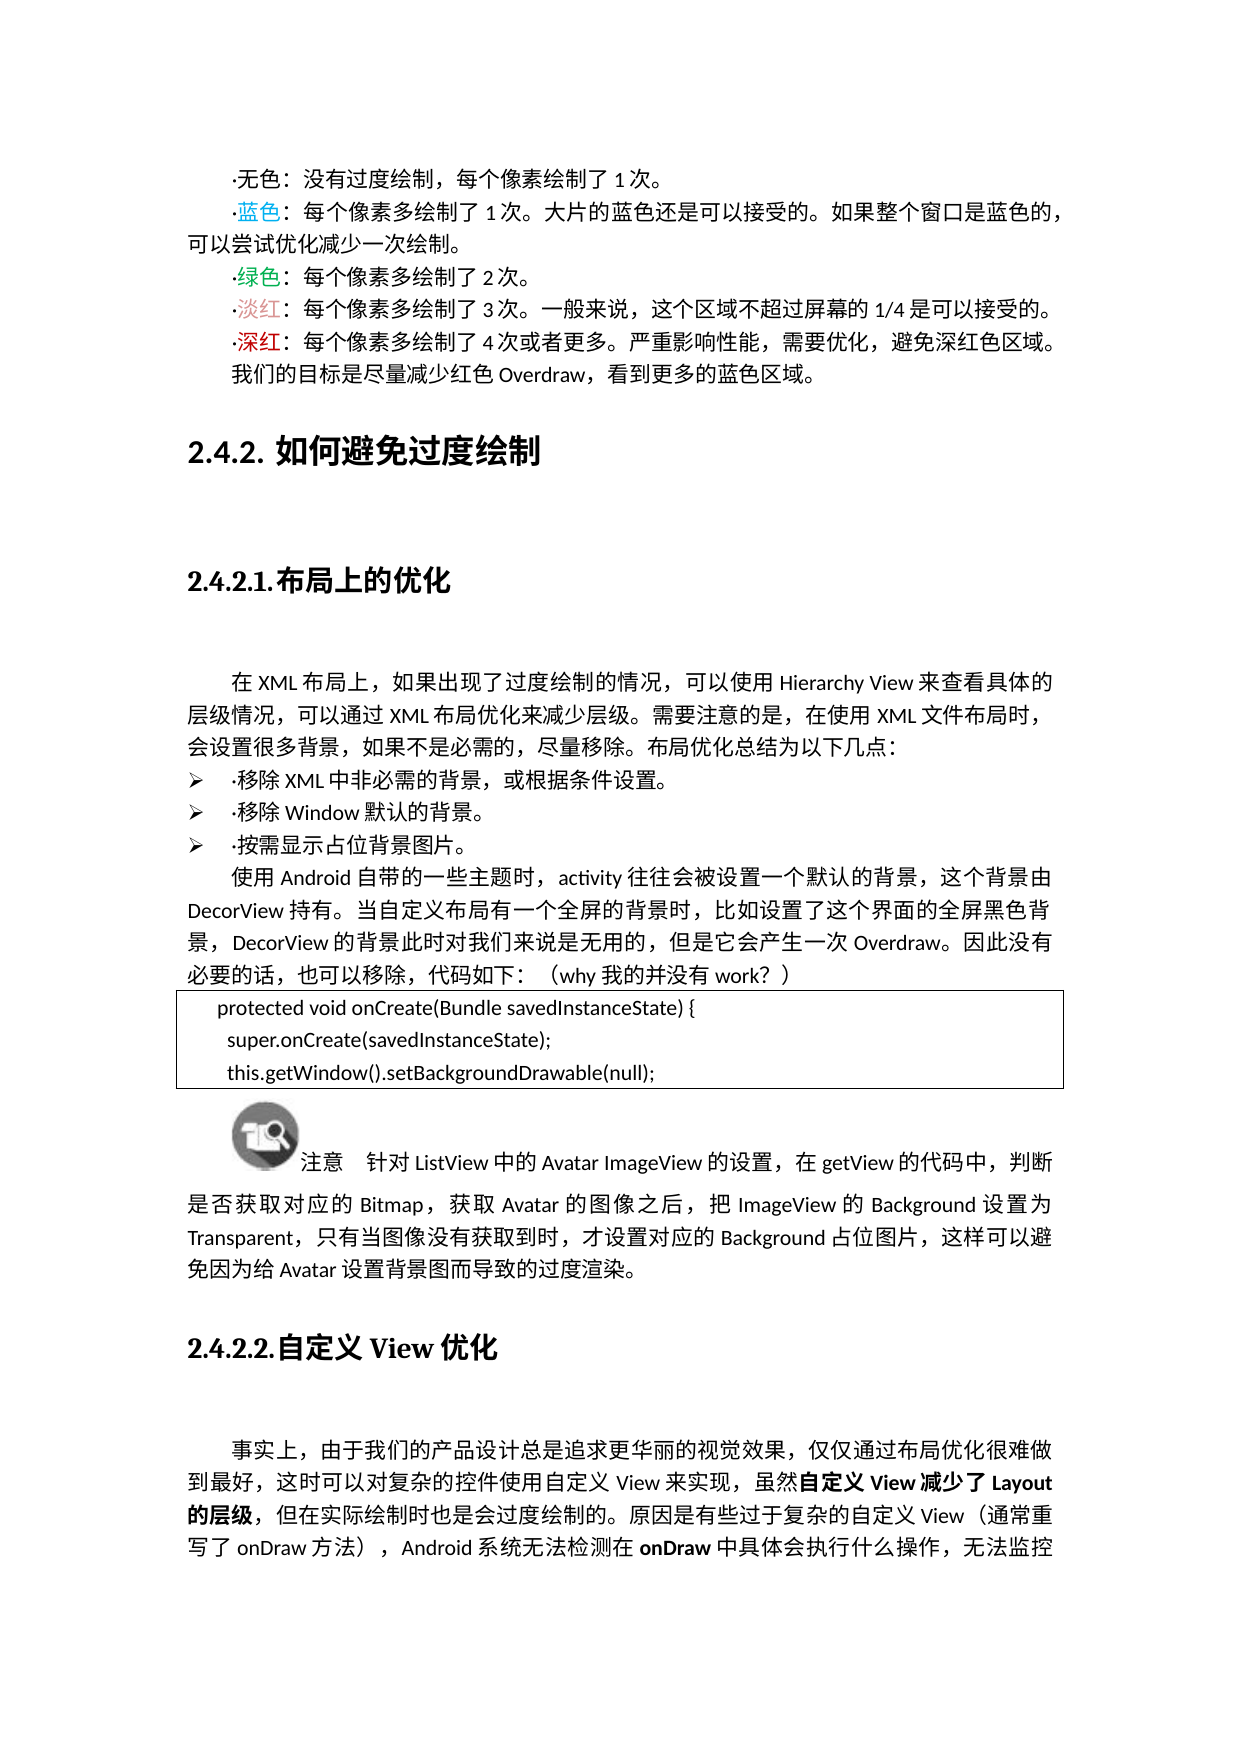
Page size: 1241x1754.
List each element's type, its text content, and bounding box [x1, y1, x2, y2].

text 在XML布局上，如果出现了过度绘制的情况，可以使用Hierarchy View来查看具体的层级情况，可以通过XML布局优化来减少层级。需要注意的是，在使用XML文件布局时，会设置很多背景，如果不是必需的，尽量移除。布局优化总结为以下几点： [187, 665, 1053, 762]
text 我们的目标是尽量减少红色Overdraw，看到更多的蓝色区域。 [187, 357, 1053, 389]
subtitle 如何避免过度绘制 [187, 417, 1053, 482]
text ·深红：每个像素多绘制了4次或者更多。严重影响性能，需要优化，避免深红色区域。 [187, 324, 1053, 357]
table_header protected void onCreate(Bundle savedInstanceState) { super.onCreate(savedInstanceState); this.getWindow().setBackgroundDrawable(null); [177, 991, 1063, 1088]
list ·按需显示占位背景图片。 [187, 827, 1053, 860]
text 使用Android自带的一些主题时，activity往往会被设置一个默认的背景，这个背景由DecorView持有。当自定义布局有一个全屏的背景时，比如设置了这个界面的全屏黑色背景，DecorView的背景此时对我们来说是无用的，但是它会产生一次Overdraw。因此没有必要的话，也可以移除，代码如下：（why 我的并没有work？） [187, 860, 1053, 990]
list ·移除Window默认的背景。 [187, 795, 1053, 827]
list ·移除XML中非必需的背景，或根据条件设置。 [187, 762, 1053, 795]
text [187, 1432, 1053, 1562]
text ·淡红：每个像素多绘制了3次。一般来说，这个区域不超过屏幕的1/4是可以接受的。 [187, 292, 1053, 324]
subtitle 布局上的优化 [187, 546, 1053, 611]
subtitle 自定义View优化 [187, 1313, 1053, 1378]
text ·无色：没有过度绘制，每个像素绘制了1次。 [187, 162, 1053, 194]
text ·绿色：每个像素多绘制了2次。 [187, 259, 1053, 292]
text 注意 针对ListView中的Avatar ImageView的设置，在getView的代码中，判断是否获取对应的Bitmap，获取Avatar的图像之后，把ImageView的Background设置为Transparent，只有当图像没有获取到时，才设置对应的Background占位图片，这样可以避免因为给Avatar设置背景图而导致的过度渲染。 [187, 1089, 1053, 1284]
text ·蓝色：每个像素多绘制了1次。大片的蓝色还是可以接受的。如果整个窗口是蓝色的，可以尝试优化减少一次绘制。 [187, 194, 1053, 259]
picture [231, 1098, 300, 1171]
